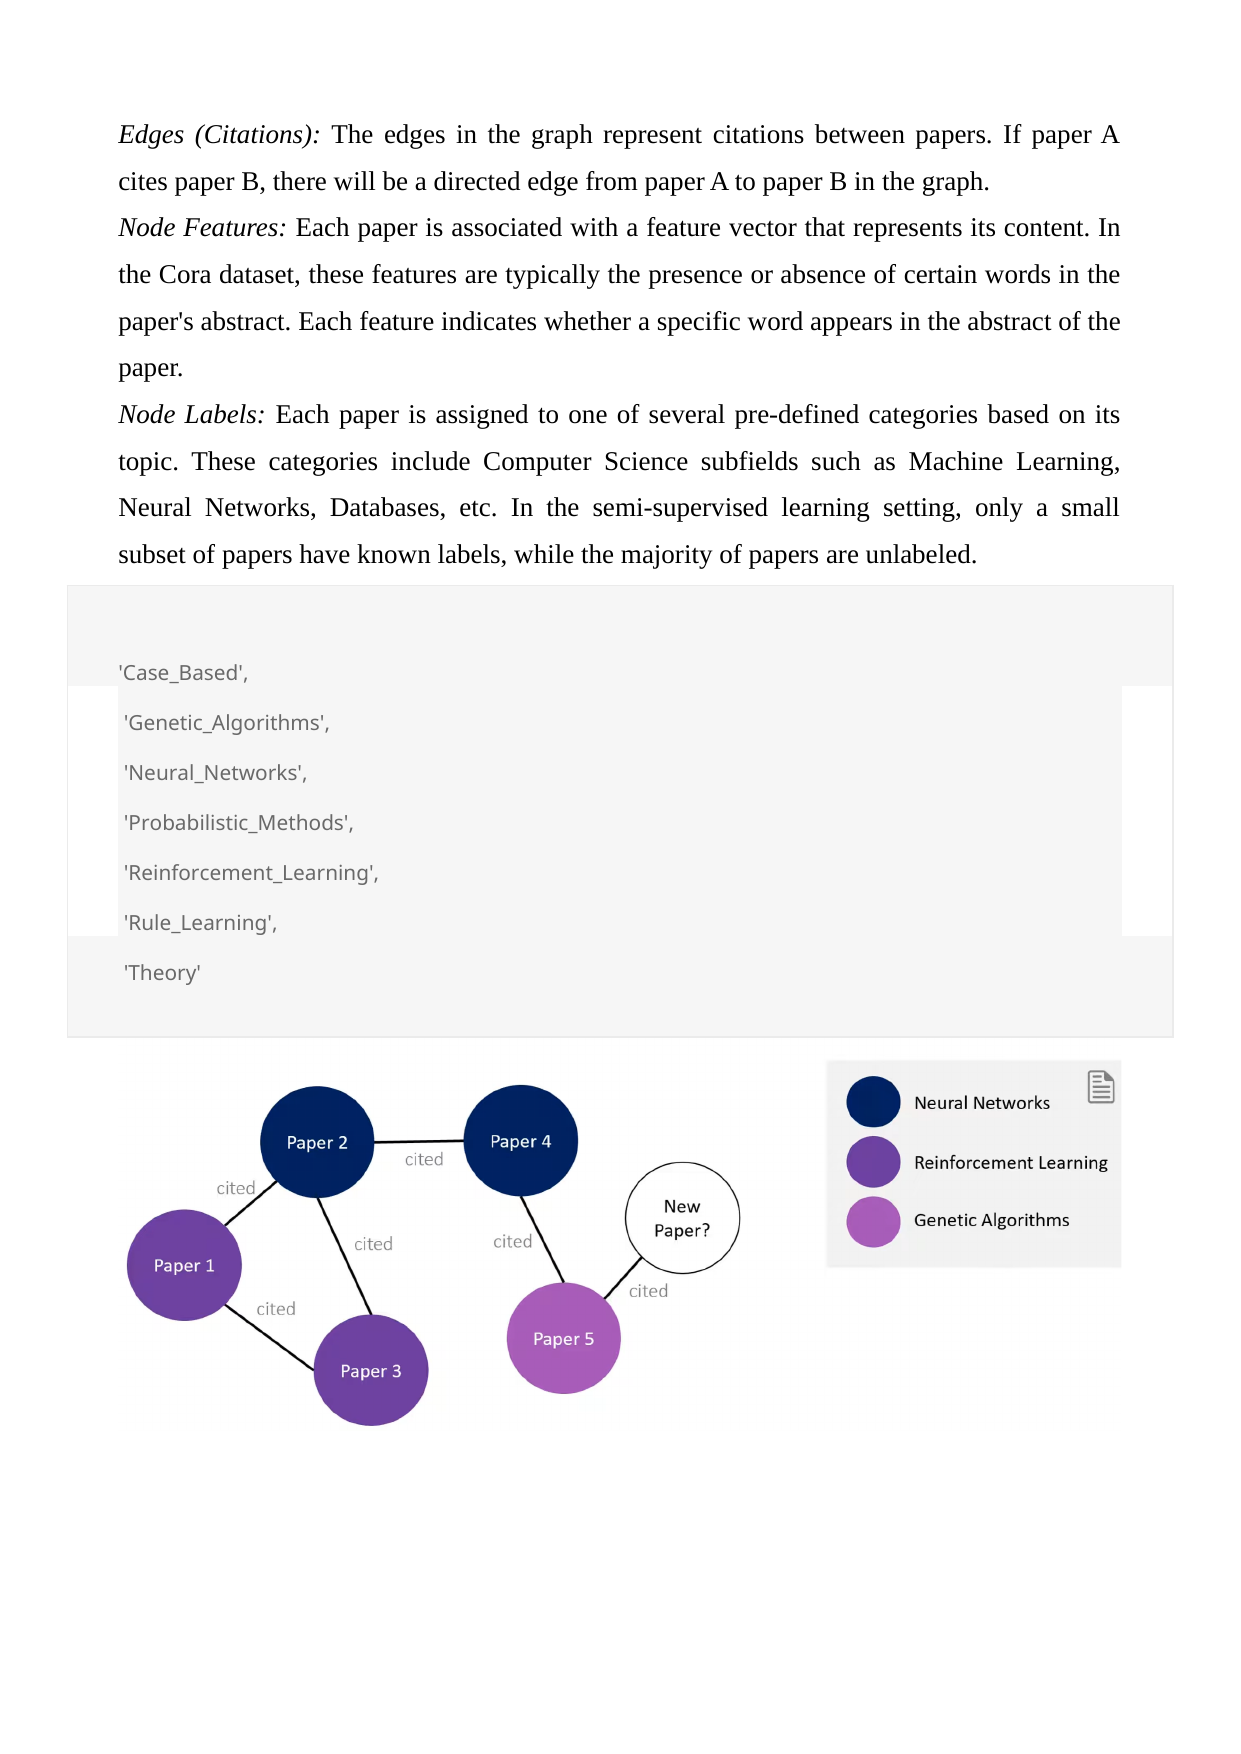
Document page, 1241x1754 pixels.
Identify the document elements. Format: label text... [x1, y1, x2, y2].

text 'Reinforcement_Learning', [118, 836, 1122, 885]
text Edges (Citations): The edges in the graph represent citations between papers. If paper A cites paper B, there will be a directed edge from paper A to paper B in the graph. [118, 118, 1122, 196]
picture [118, 1038, 1122, 1431]
text 'Neural_Networks', [118, 736, 1122, 786]
text Node Labels: Each paper is assigned to one of several pre-defined categories based on its topic. These categories include Computer Science subfields such as Machine Learning, Neural Networks, Databases, etc. In the semi-supervised learning setting, only a small subset of papers have known labels, while the majority of papers are unlabeled. [118, 398, 1122, 569]
text 'Case_Based', [68, 586, 1172, 686]
text 'Theory' [68, 885, 1172, 1036]
text 'Genetic_Algorithms', [118, 686, 1122, 736]
text Node Features: Each paper is associated with a feature vector that represents its content. In the Cora dataset, these features are typically the presence or absence of certain words in the paper's abstract. Each feature indicates whether a specific word appears in the abstract of the paper. [118, 211, 1122, 383]
text 'Probabilistic_Methods', [118, 786, 1122, 836]
